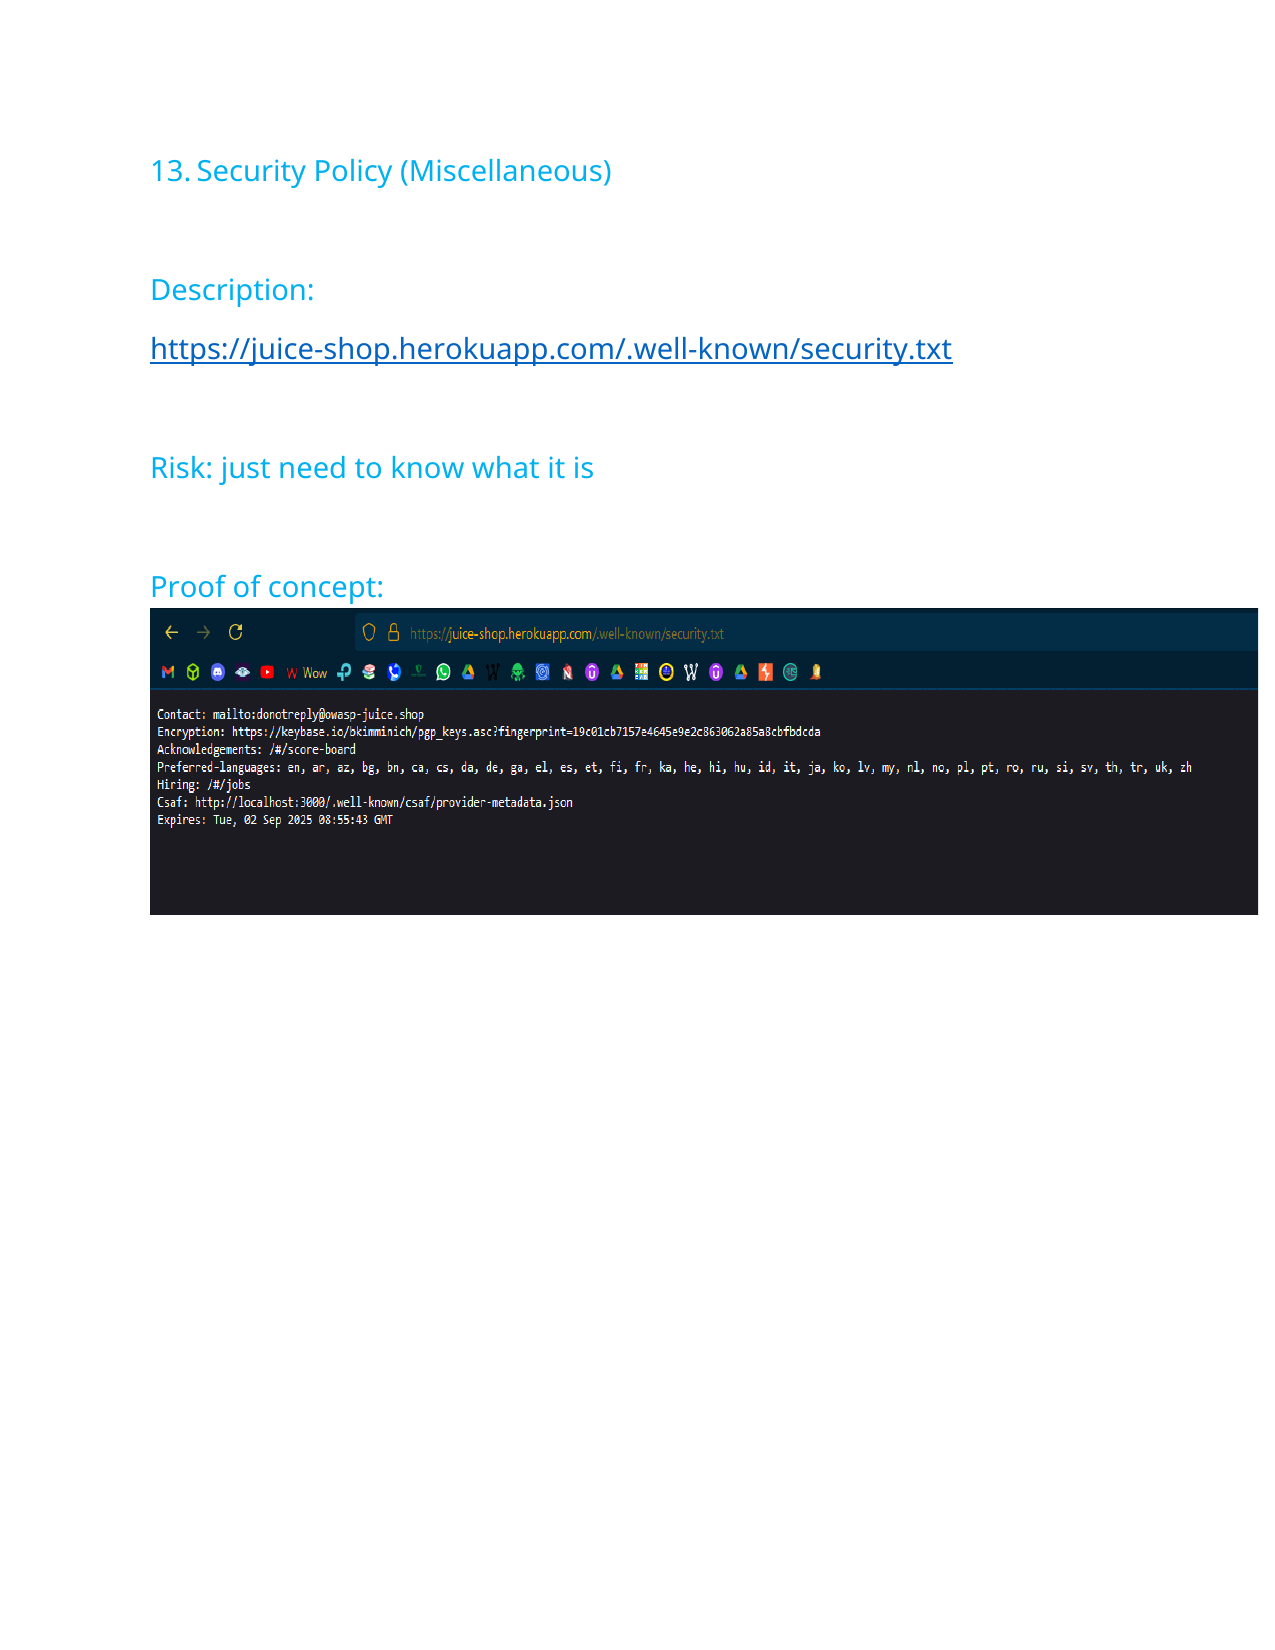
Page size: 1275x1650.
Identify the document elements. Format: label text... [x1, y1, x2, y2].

text Description: [150, 269, 1125, 309]
text 13. Security Policy (Miscellaneous) [150, 150, 1125, 190]
text https://juice-shop.herokuapp.com/.well-known/security.txt [150, 328, 1125, 368]
picture [150, 608, 1259, 915]
text Risk: just need to know what it is [150, 447, 1125, 487]
text Proof of concept: [150, 566, 1125, 608]
